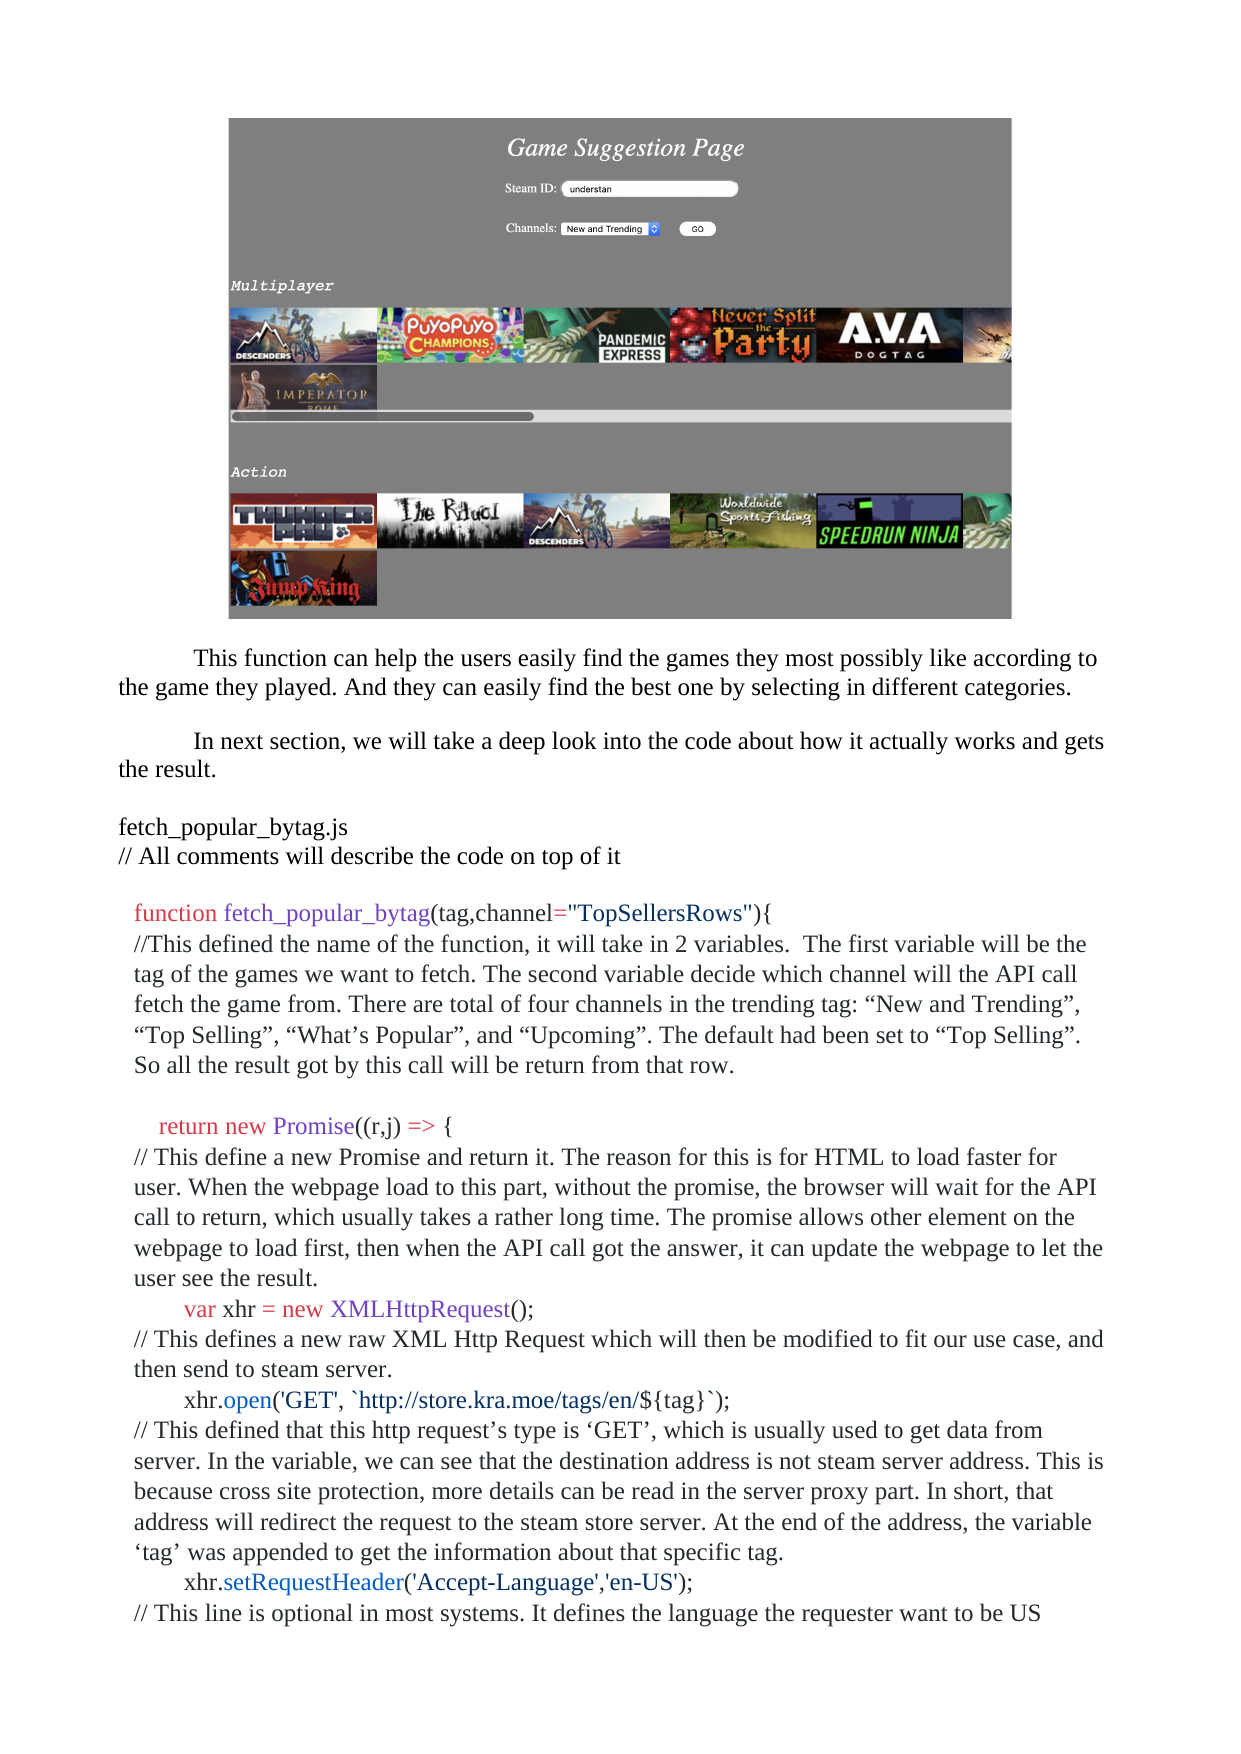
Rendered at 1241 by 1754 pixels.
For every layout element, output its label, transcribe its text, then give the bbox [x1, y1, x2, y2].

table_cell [118, 1568, 1122, 1627]
picture [228, 118, 1012, 619]
table_header function fetch_popular_bytag(tag,channel="TopSellersRows"){ //This defined the name of the function, it will take in 2 variables. The first variable will be the tag of the games we want to fetch. The second variable decide which channel will the API call fetch the game from. There are total of four channels in the trending tag: “New and Trending”, “Top Selling”, “What’s Popular”, and “Upcoming”. The default had been set to “Top Selling”. So all the result got by this call will be return from that row. [118, 898, 1122, 1111]
table_cell return new Promise((r,j) => { // This define a new Promise and return it. The reason for this is for HTML to load faster for user. When the webpage load to this part, without the promise, the browser will wait for the API call to return, which usually takes a rather long time. The promise allows other element on the webpage to load first, then when the API call got the answer, it can update the webpage to let the user see the result. [118, 1111, 1122, 1294]
table_cell xhr.open('GET', `http://store.kra.moe/tags/en/${tag}`); // This defined that this http request’s type is ‘GET’, which is usually used to get data from server. In the variable, we can see that the destination address is not steam server address. This is because cross site protection, more details can be read in the server proxy part. In short, that address will redirect the request to the steam store server. At the end of the address, the variable ‘tag’ was appended to get the information about that specific tag. [118, 1385, 1122, 1567]
text In next section, we will take a deep look into the code about how it actually works and gets the result. [118, 726, 1122, 783]
text // All comments will describe the code on top of it [118, 841, 1122, 869]
table_cell var xhr = new XMLHttpRequest(); // This defines a new raw XML Http Request which will then be modified to fit our use case, and then send to steam server. [118, 1294, 1122, 1385]
text This function can help the users easily find the games they most possibly like according to the game they played. And they can easily find the best one by selecting in different categories. [118, 643, 1122, 701]
text fetch_popular_bytag.js [118, 812, 1122, 841]
